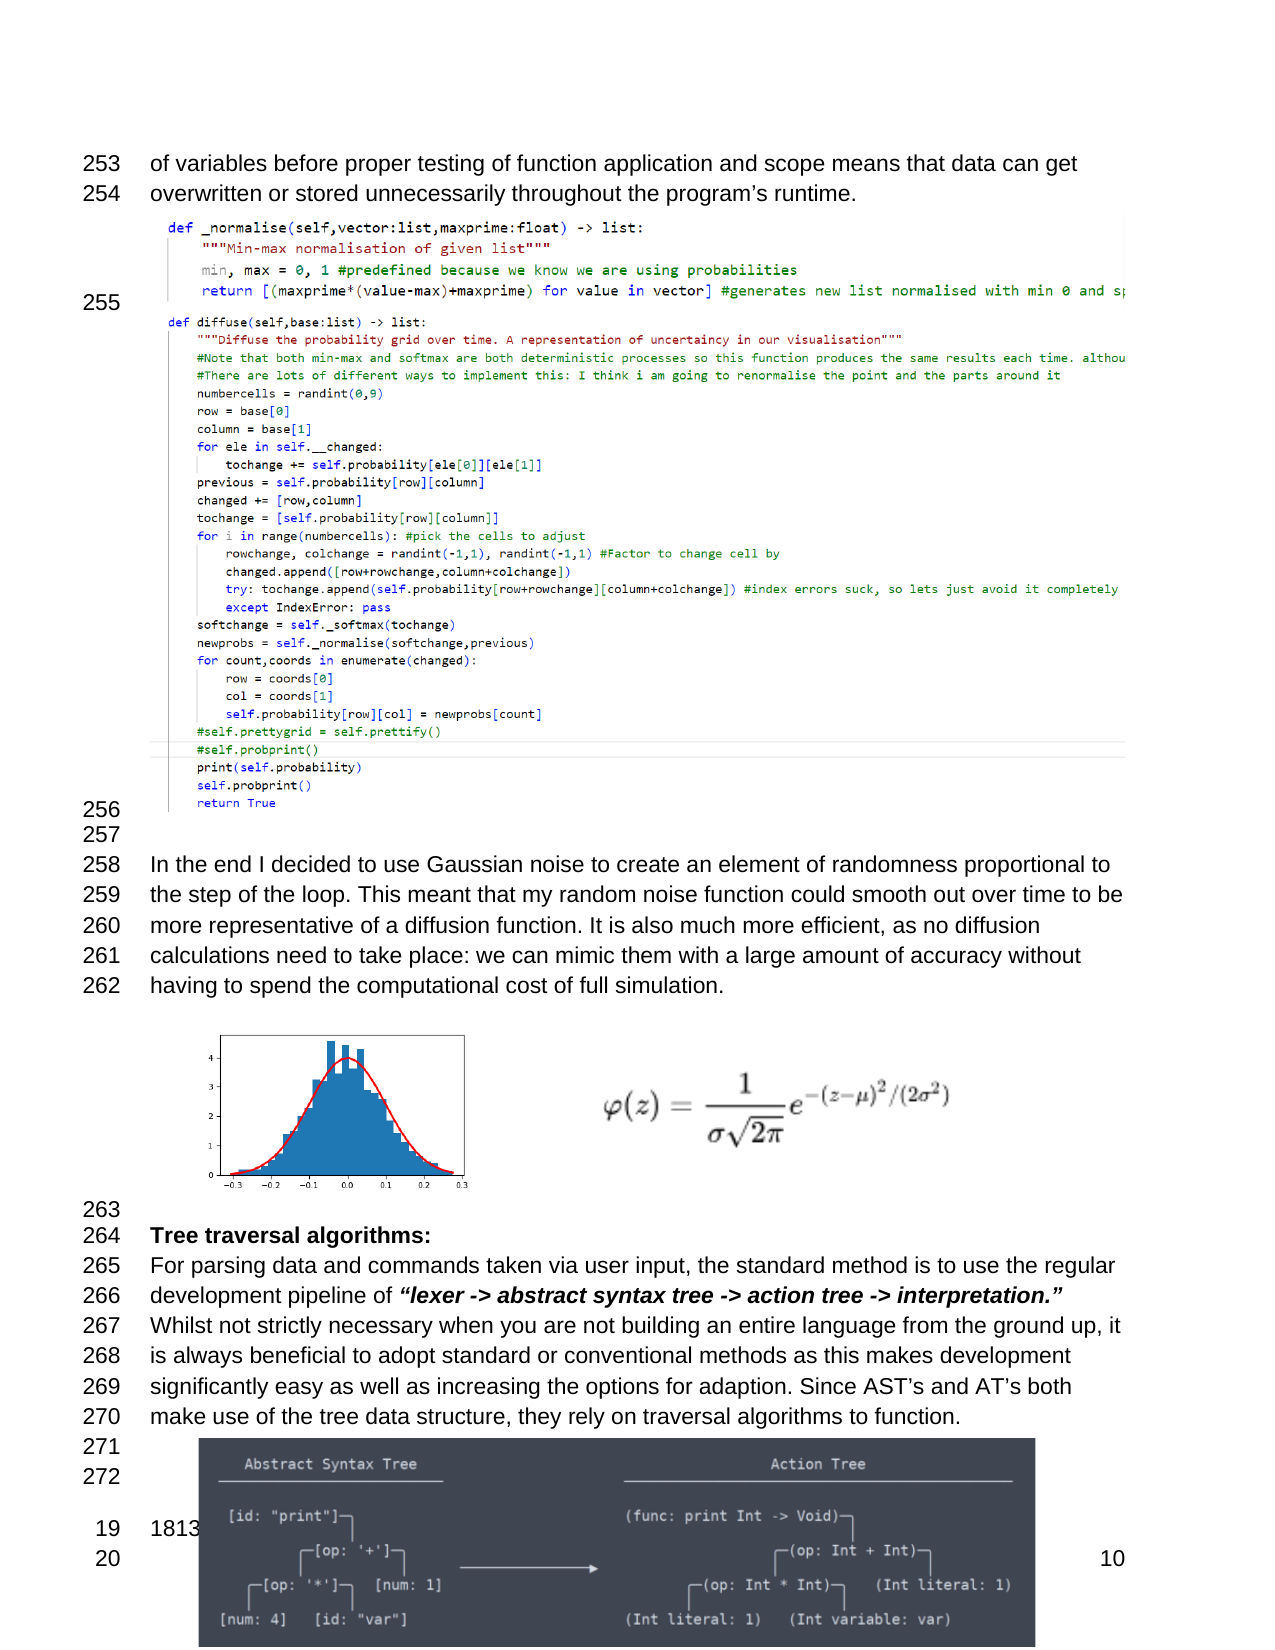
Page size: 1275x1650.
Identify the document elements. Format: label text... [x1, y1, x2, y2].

text For parsing data and commands taken via user input, the standard method is to use the regular development pipeline of “lexer -> abstract syntax tree -> action tree -> interpretation.” Whilst not strictly necessary when you are not building an entire language from the ground up, it is always beneficial to adopt standard or conventional methods as this makes development significantly easy as well as increasing the options for adaption. Since AST’s and AT’s both make use of the tree data structure, they rely on traversal algorithms to function. [150, 1252, 1125, 1429]
text In the end I decided to use Gaussian noise to create an element of randomness proportional to the step of the loop. This meant that my random noise function could smooth out over time to be more representative of a diffusion function. It is also much more efficient, as no diffusion calculations need to take place: we can mimic them with a large amount of accuracy without having to spend the computational cost of full simulation. [150, 851, 1125, 998]
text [150, 150, 1125, 207]
text Tree traversal algorithms: [150, 1222, 1125, 1248]
picture [150, 1002, 498, 1218]
picture [150, 210, 1125, 310]
picture [150, 313, 1125, 818]
picture [603, 1070, 950, 1149]
picture [198, 1438, 1036, 1647]
